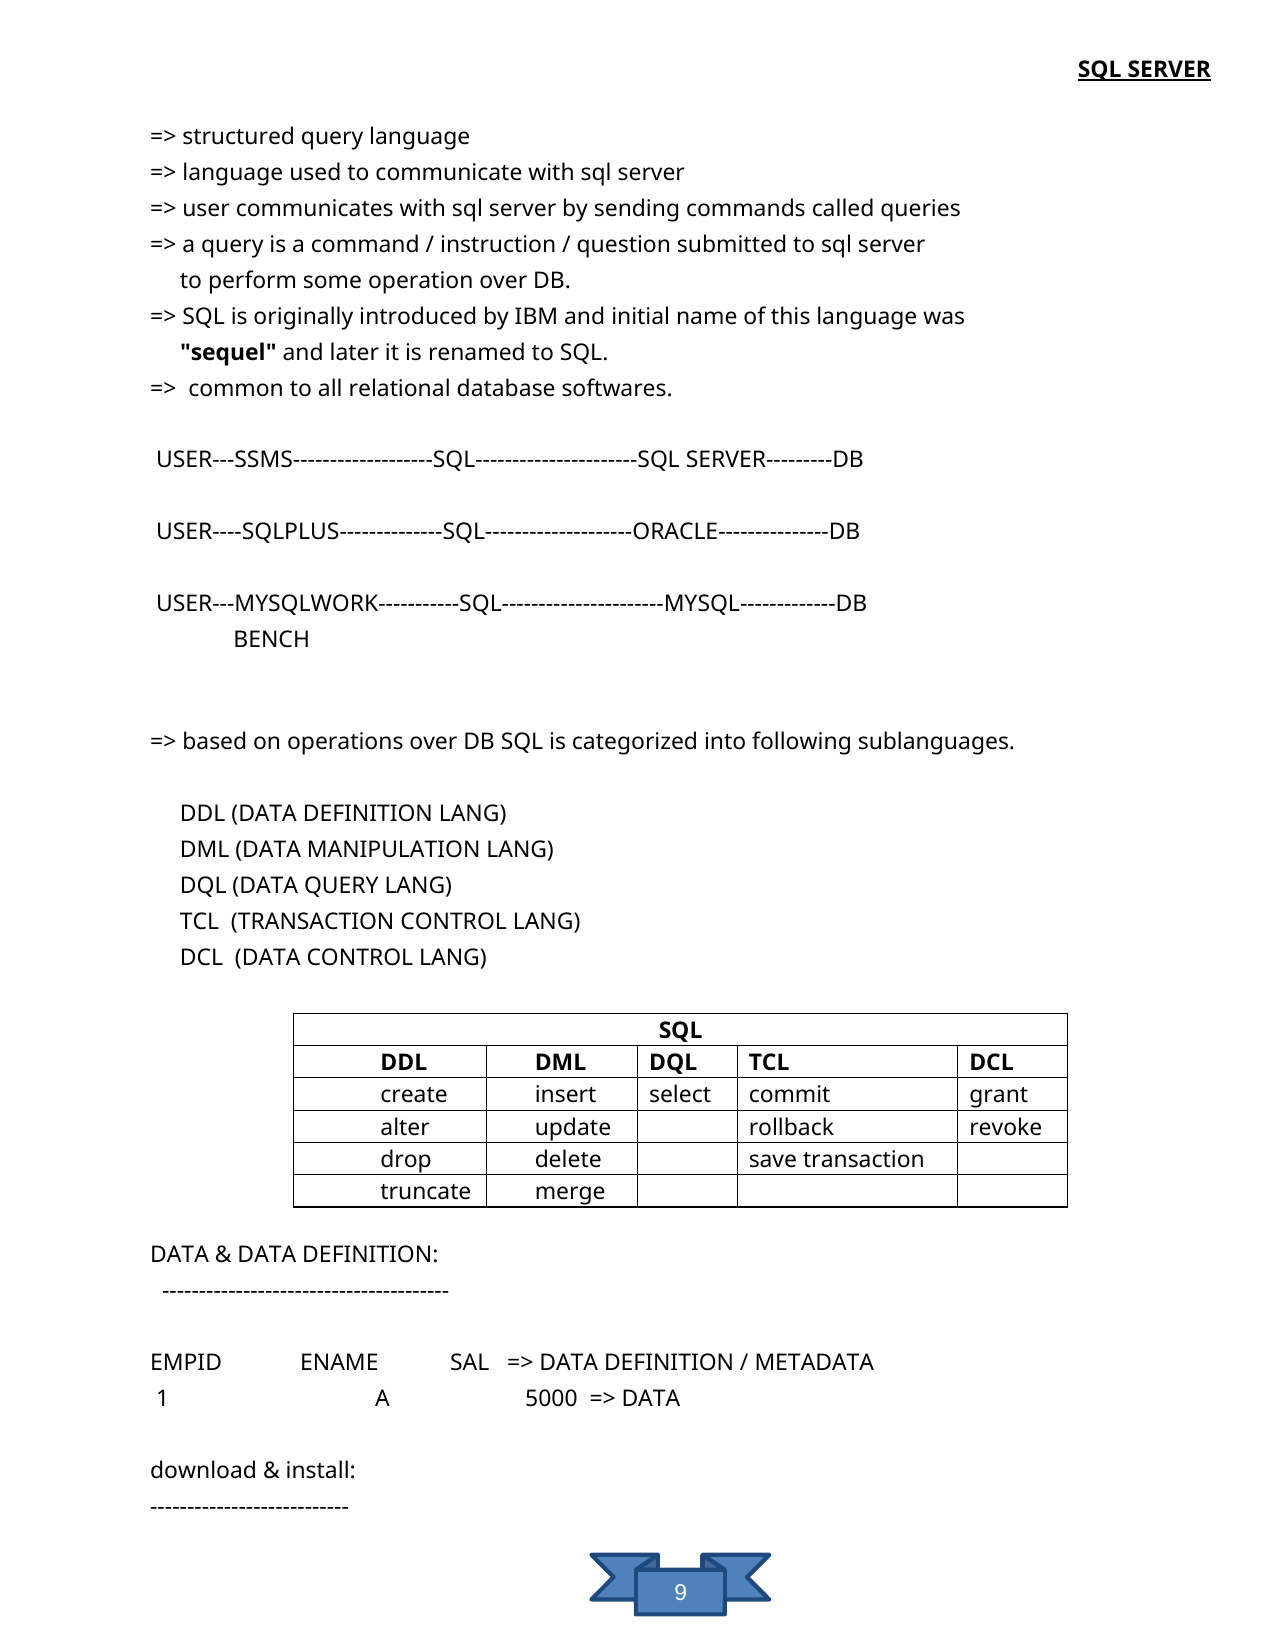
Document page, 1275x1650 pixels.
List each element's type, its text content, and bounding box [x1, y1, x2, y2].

text DDL (DATA DEFINITION LANG) [150, 797, 1211, 828]
text DML (DATA MANIPULATION LANG) [150, 833, 1211, 864]
text DQL (DATA QUERY LANG) [150, 869, 1211, 900]
text DATA & DATA DEFINITION: [150, 1238, 1211, 1270]
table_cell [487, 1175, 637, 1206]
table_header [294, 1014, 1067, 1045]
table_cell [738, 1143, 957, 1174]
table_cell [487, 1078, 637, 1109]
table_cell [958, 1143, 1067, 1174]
text => based on operations over DB SQL is categorized into following sublanguages. [150, 725, 1211, 756]
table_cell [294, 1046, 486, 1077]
text => SQL is originally introduced by IBM and initial name of this language was [150, 299, 1211, 331]
text 1 A 5000 => DATA [150, 1382, 1211, 1413]
text => a query is a command / instruction / question submitted to sql server [150, 228, 1211, 259]
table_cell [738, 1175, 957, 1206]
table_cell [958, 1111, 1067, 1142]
text USER---SSMS-------------------SQL----------------------SQL SERVER---------DB [150, 443, 1211, 474]
text BENCH [150, 623, 1211, 654]
text USER----SQLPLUS--------------SQL--------------------ORACLE---------------DB [150, 515, 1211, 546]
text => common to all relational database softwares. [150, 371, 1211, 403]
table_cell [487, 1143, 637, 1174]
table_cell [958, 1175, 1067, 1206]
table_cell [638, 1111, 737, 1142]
text => user communicates with sql server by sending commands called queries [150, 192, 1211, 223]
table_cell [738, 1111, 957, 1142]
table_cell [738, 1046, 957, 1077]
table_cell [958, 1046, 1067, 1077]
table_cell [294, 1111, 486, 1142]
text to perform some operation over DB. [150, 264, 1211, 295]
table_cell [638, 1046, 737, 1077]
text "sequel" and later it is renamed to SQL. [150, 336, 1211, 367]
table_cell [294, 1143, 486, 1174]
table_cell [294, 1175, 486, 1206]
text => language used to communicate with sql server [150, 156, 1211, 187]
text TCL (TRANSACTION CONTROL LANG) [150, 905, 1211, 936]
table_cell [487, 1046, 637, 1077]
text USER---MYSQLWORK-----------SQL----------------------MYSQL-------------DB [150, 587, 1211, 618]
text --------------------------- [150, 1490, 1211, 1521]
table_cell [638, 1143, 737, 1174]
text --------------------------------------- [150, 1274, 1211, 1306]
text => structured query language [150, 120, 1211, 151]
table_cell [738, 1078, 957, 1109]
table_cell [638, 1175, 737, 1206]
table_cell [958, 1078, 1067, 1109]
text download & install: [150, 1454, 1211, 1485]
text EMPID ENAME SAL => DATA DEFINITION / METADATA [150, 1346, 1211, 1377]
text DCL (DATA CONTROL LANG) [150, 941, 1211, 972]
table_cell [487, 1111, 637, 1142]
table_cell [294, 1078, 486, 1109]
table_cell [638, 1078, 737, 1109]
